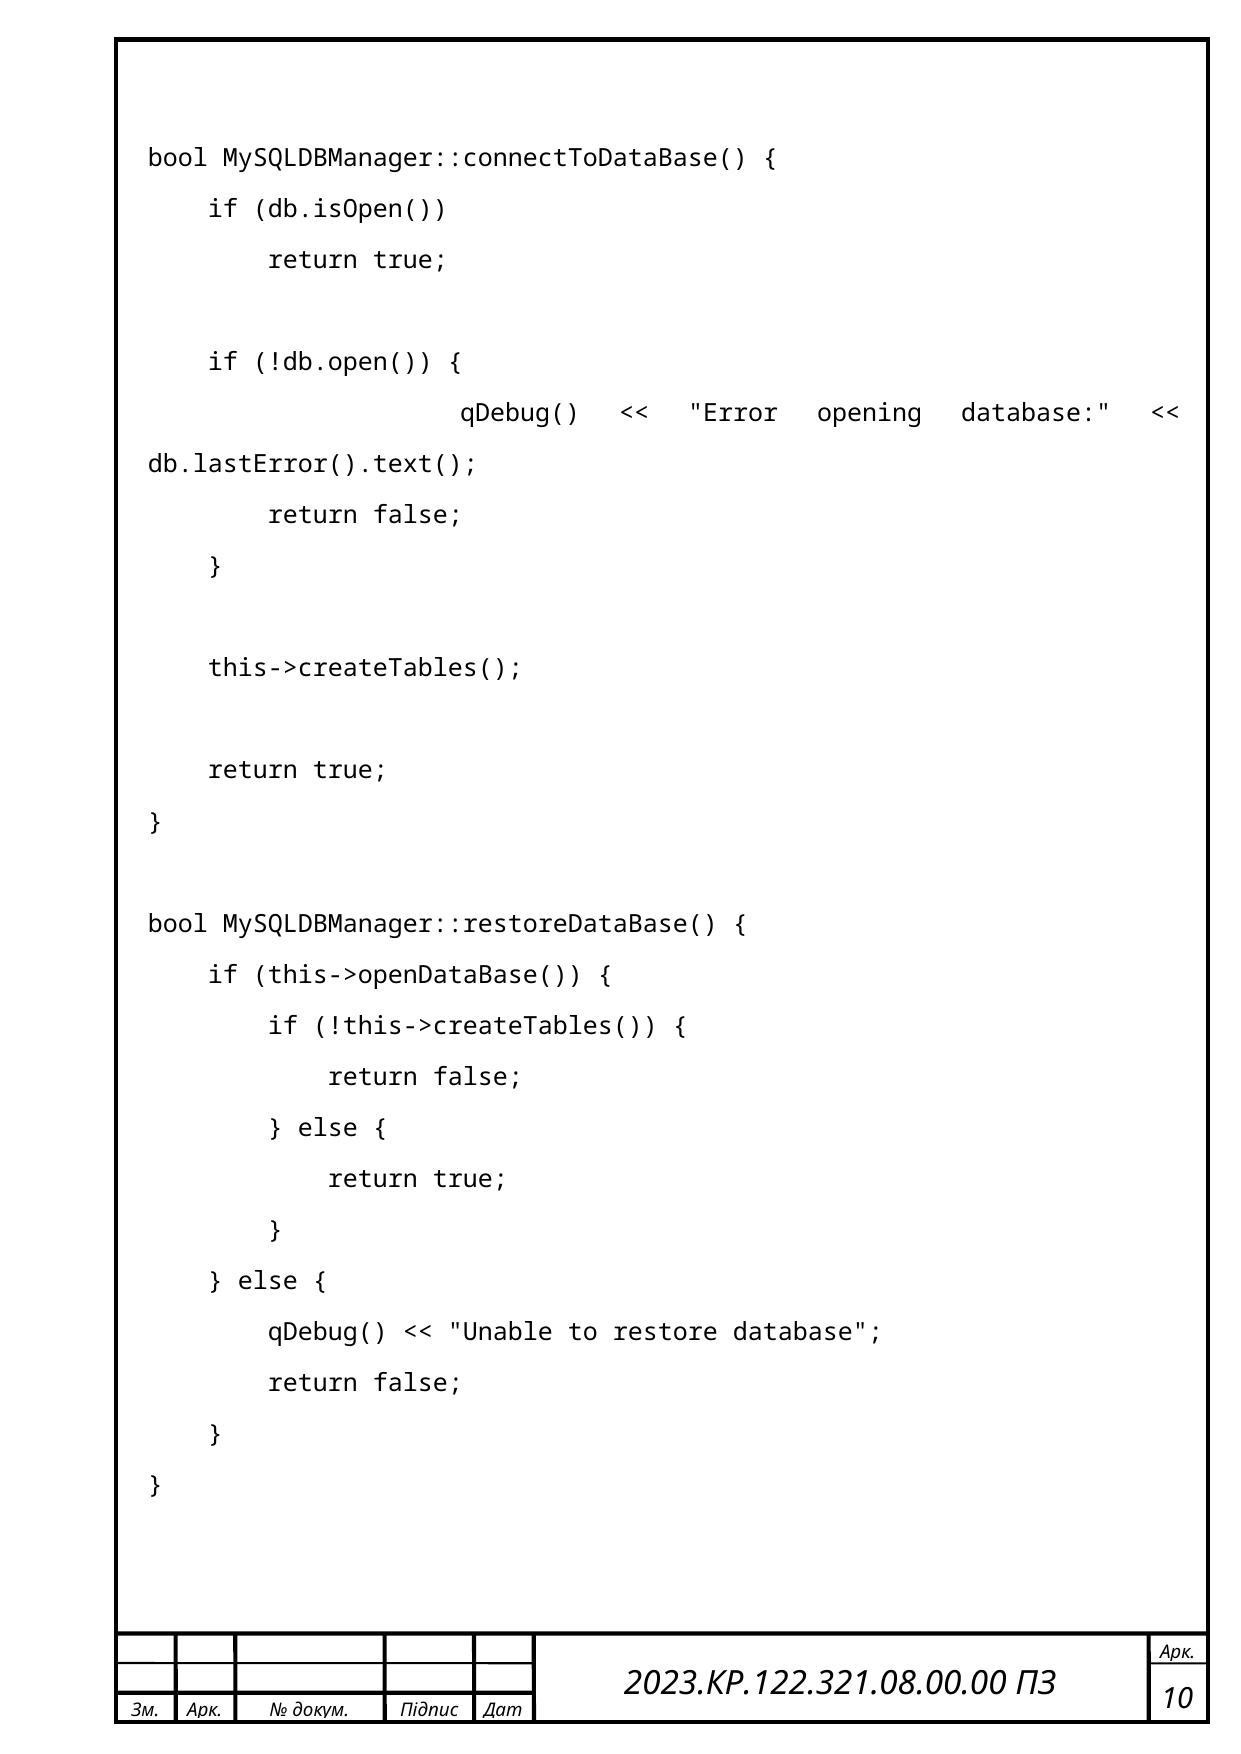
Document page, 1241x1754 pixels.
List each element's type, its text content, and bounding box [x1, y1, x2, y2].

text } [148, 1467, 1181, 1501]
text if (!db.open()) { [148, 344, 1181, 378]
text } [148, 1212, 1181, 1246]
text } [148, 548, 1181, 582]
text return true; [148, 1161, 1181, 1194]
text if (this->openDataBase()) { [148, 956, 1181, 990]
text this->createTables(); [148, 650, 1181, 684]
text } [148, 1416, 1181, 1450]
text } else { [148, 1109, 1181, 1143]
text qDebug() << "Unable to restore database"; [148, 1314, 1181, 1348]
text return false; [148, 497, 1181, 531]
text bool MySQLDBManager::connectToDataBase() { [148, 140, 1181, 174]
text return false; [148, 1058, 1181, 1092]
text qDebug() << "Error opening database:" << db.lastError().text(); [148, 395, 1181, 480]
text } else { [148, 1263, 1181, 1297]
text return false; [148, 1365, 1181, 1399]
text if (db.isOpen()) [148, 191, 1181, 225]
text bool MySQLDBManager::restoreDataBase() { [148, 905, 1181, 939]
text return true; [148, 752, 1181, 786]
text if (!this->createTables()) { [148, 1007, 1181, 1041]
text } [148, 803, 1181, 837]
text return true; [148, 242, 1181, 276]
